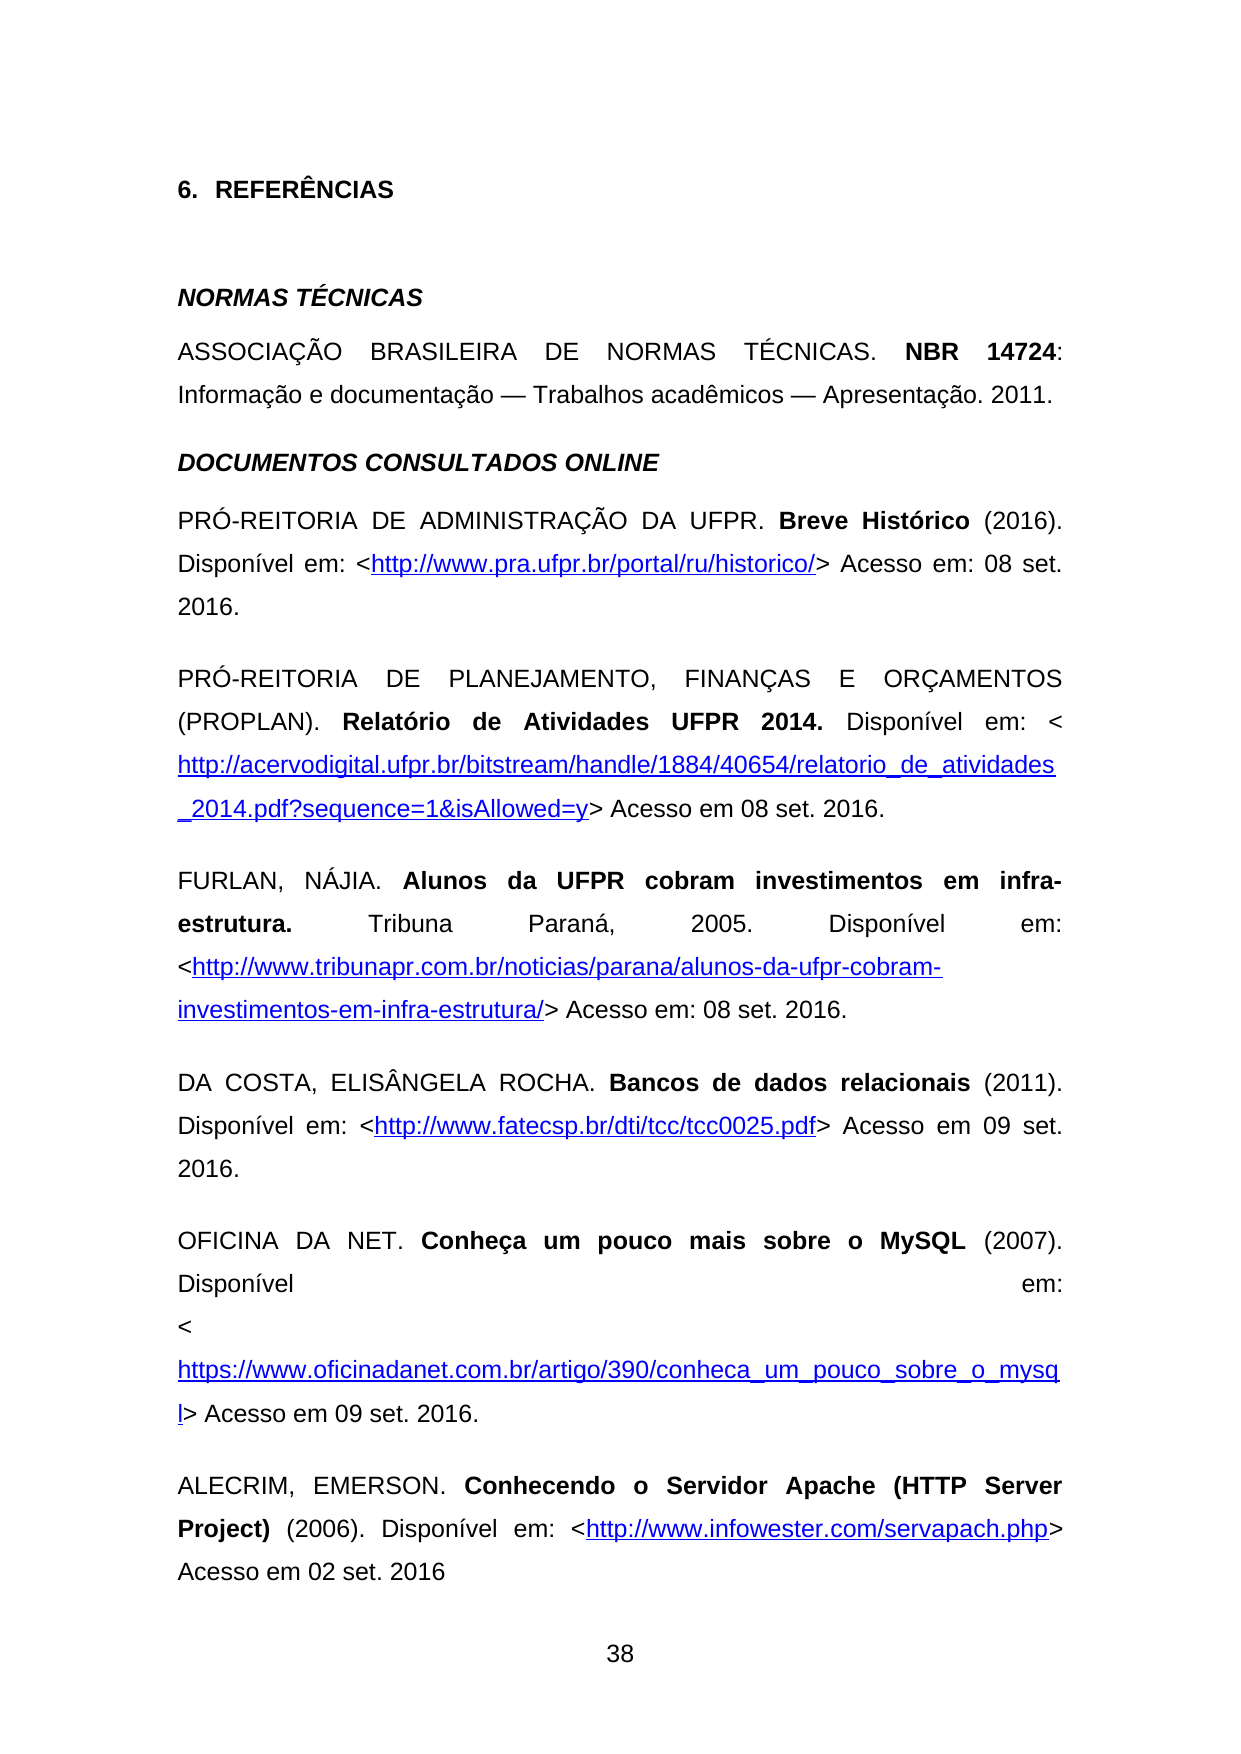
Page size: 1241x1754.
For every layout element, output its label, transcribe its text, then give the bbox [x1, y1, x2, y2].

text OFICINA DA NET. Conheça um pouco mais sobre o MySQL (2007). Disponível em: <https://www.oficinadanet.com.br/artigo/390/conheca_um_pouco_sobre_o_mysql> Acesso em 09 set. 2016. [177, 1226, 1063, 1427]
text FURLAN, NÁJIA. Alunos da UFPR cobram investimentos em infra-estrutura. Tribuna Paraná, 2005. Disponível em: <http://www.tribunapr.com.br/noticias/parana/alunos-da-ufpr-cobram-investimentos-em-infra-estrutura/> Acesso em: 08 set. 2016. [177, 866, 1063, 1024]
text DOCUMENTOS CONSULTADOS ONLINE [177, 448, 1063, 476]
subtitle Referências [177, 175, 1063, 204]
text DA COSTA, ELISÂNGELA ROCHA. Bancos de dados relacionais (2011). Disponível em: <http://www.fatecsp.br/dti/tcc/tcc0025.pdf> Acesso em 09 set. 2016. [177, 1067, 1063, 1182]
text PRÓ-REITORIA DE PLANEJAMENTO, FINANÇAS E ORÇAMENTOS (PROPLAN). Relatório de Atividades UFPR 2014. Disponível em: < http://acervodigital.ufpr.br/bitstream/handle/1884/40654/relatorio_de_atividades_2014.pdf?sequence=1&isAllowed=y> Acesso em 08 set. 2016. [177, 664, 1063, 822]
text PRÓ-REITORIA DE ADMINISTRAÇÃO DA UFPR. Breve Histórico (2016). Disponível em: <http://www.pra.ufpr.br/portal/ru/historico/> Acesso em: 08 set. 2016. [177, 506, 1063, 621]
text ASSOCIAÇÃO BRASILEIRA DE NORMAS TÉCNICAS. NBR 14724: Informação e documentação — Trabalhos acadêmicos — Apresentação. 2011. [177, 336, 1063, 408]
text ALECRIM, EMERSON. Conhecendo o Servidor Apache (HTTP Server Project) (2006). Disponível em: <http://www.infowester.com/servapach.php> Acesso em 02 set. 2016 [177, 1471, 1063, 1586]
text NORMAS TÉCNICAS [177, 283, 1063, 311]
